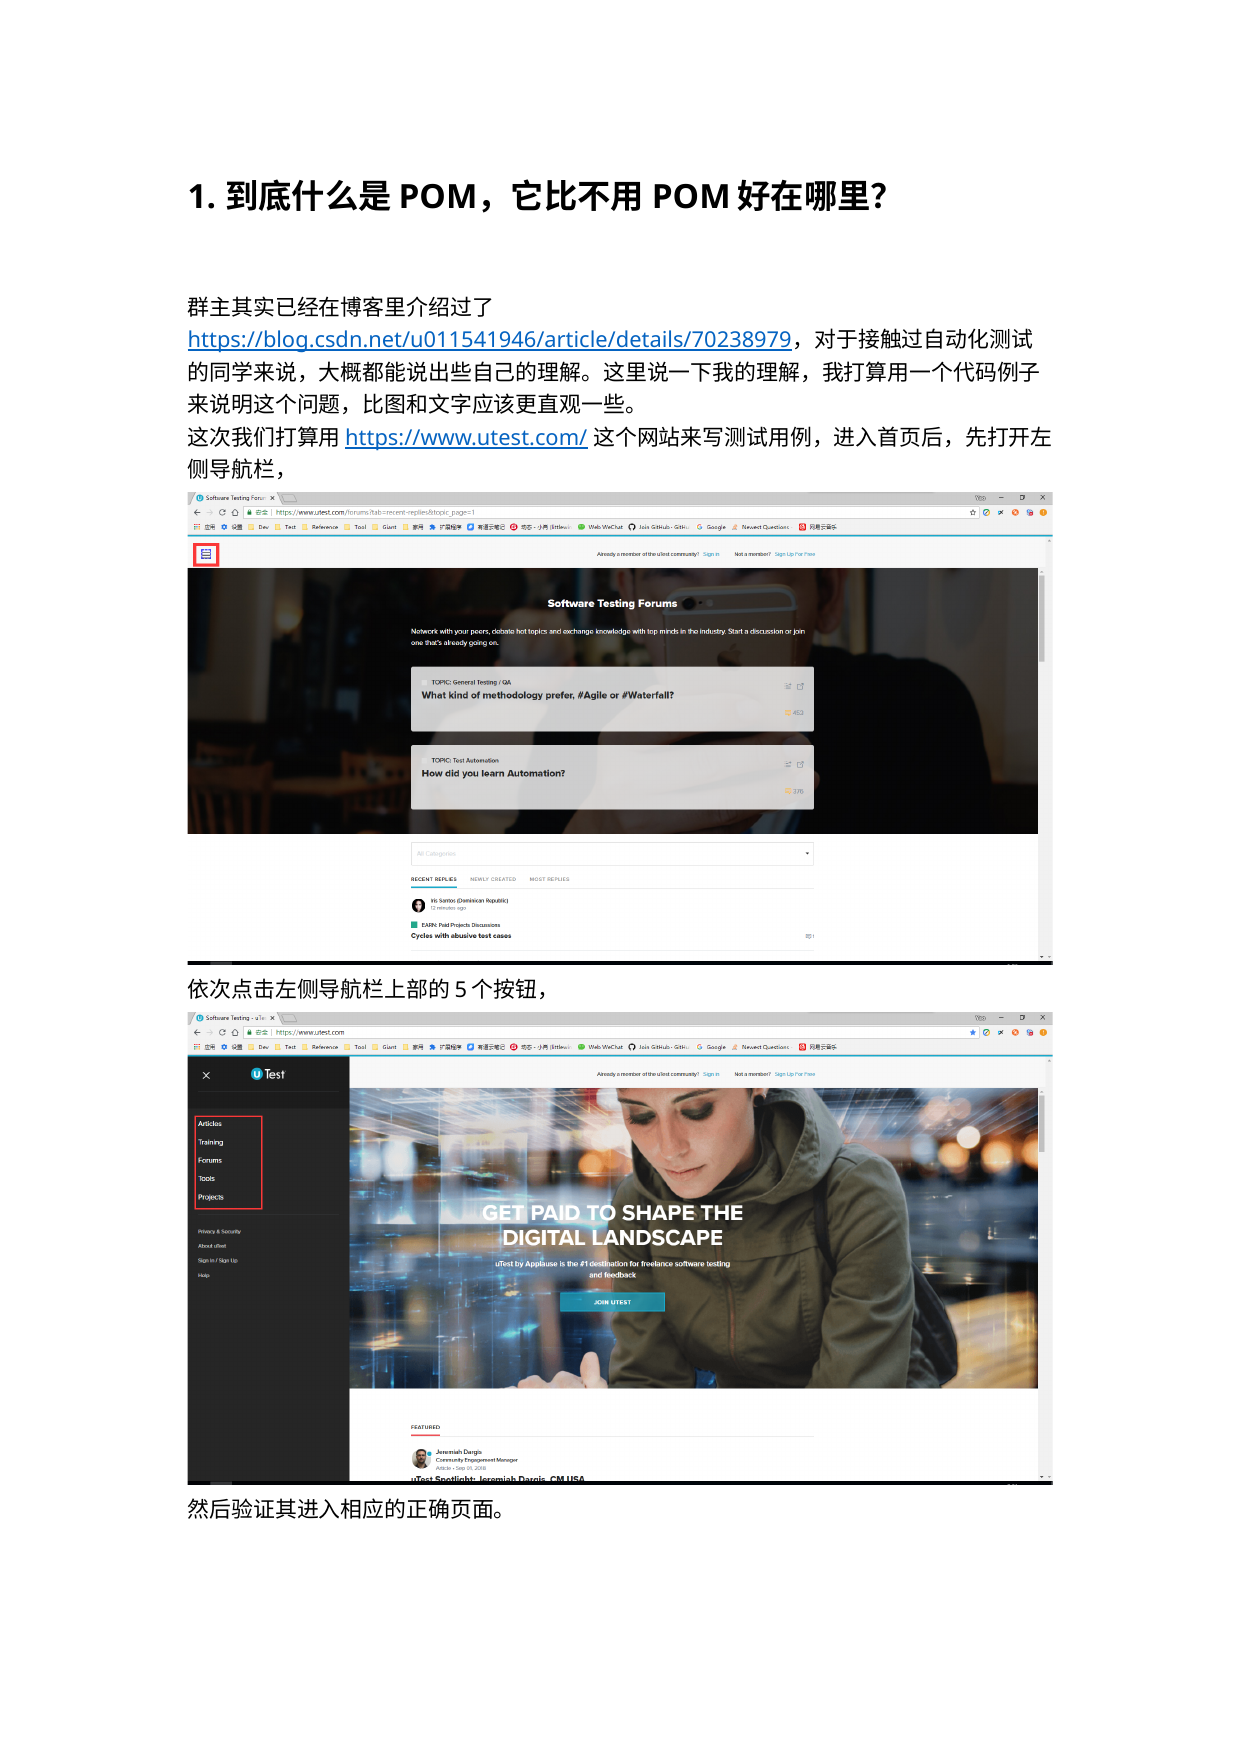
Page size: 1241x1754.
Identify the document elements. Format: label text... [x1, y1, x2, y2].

text 这次我们打算用https://www.utest.com/ 这个网站来写测试用例，进入首页后，先打开左侧导航栏， [187, 419, 1053, 484]
subtitle 到底什么是POM，它比不用 POM好在哪里？ [187, 162, 1053, 227]
text 然后验证其进入相应的正确页面。 [187, 1492, 1053, 1524]
picture [187, 1012, 1053, 1485]
picture [187, 492, 1053, 965]
text 依次点击左侧导航栏上部的5个按钮， [187, 972, 1053, 1004]
text 群主其实已经在博客里介绍过了 https://blog.csdn.net/u011541946/article/details/70238979，对于接触过自动化测试的同学来说，大概都能说出些自己的理解。这里说一下我的理解，我打算用一个代码例子来说明这个问题，比图和文字应该更直观一些。 [187, 289, 1053, 419]
